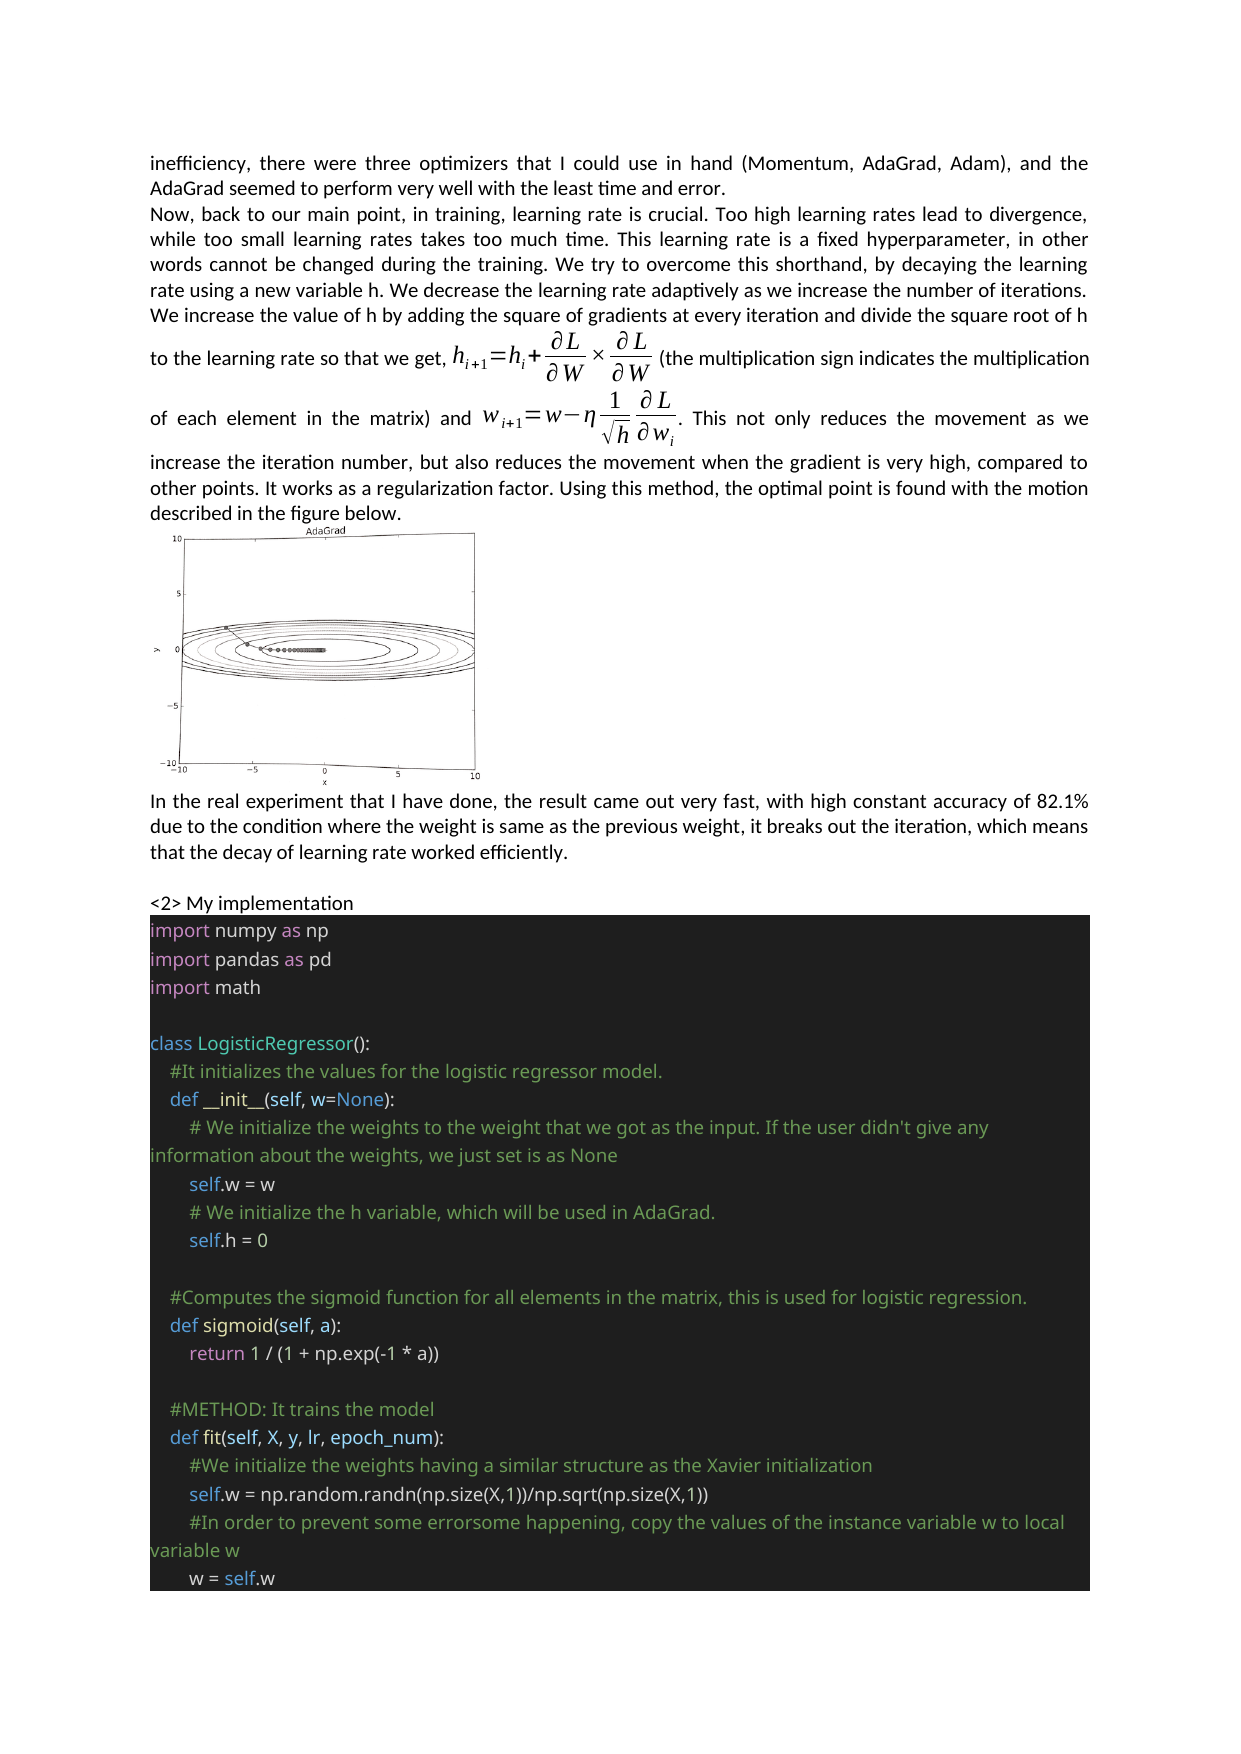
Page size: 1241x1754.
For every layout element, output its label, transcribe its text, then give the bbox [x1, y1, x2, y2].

text #Computes the sigmoid function for all elements in the matrix, this is used for logistic regression. [150, 1281, 1090, 1309]
text #It initializes the values for the logistic regressor model. [150, 1056, 1090, 1084]
text def sigmoid(self, a): [150, 1309, 1090, 1338]
text #In order to prevent some errorsome happening, copy the values of the instance variable w to local variable w [150, 1506, 1090, 1563]
text self.w = w [150, 1168, 1090, 1196]
text import math [150, 971, 1090, 999]
text <2> My implementation [150, 890, 1090, 915]
text import pandas as pd [150, 943, 1090, 971]
text Now, back to our main point, in training, learning rate is crucial. Too high learning rates lead to divergence, while too small learning rates takes too much time. This learning rate is a fixed hyperparameter, in other words cannot be changed during the training. We try to overcome this shorthand, by decaying the learning rate using a new variable h. We decrease the learning rate adaptively as we increase the number of iterations. We increase the value of h by adding the square of gradients at every iteration and divide the square root of h to the learning rate so that we get, (the multiplication sign indicates the multiplication of each element in the matrix) and . This not only reduces the movement as we increase the iteration number, but also reduces the movement when the gradient is very high, compared to other points. It works as a regularization factor. Using this method, the optimal point is found with the motion described in the figure below. [150, 201, 1090, 526]
text return 1 / (1 + np.exp(-1 * a)) [150, 1338, 1090, 1366]
text In the real experiment that I have done, the result came out very fast, with high constant accuracy of 82.1% due to the condition where the weight is same as the previous weight, it breaks out the iteration, which means that the decay of learning rate worked efficiently. [150, 788, 1090, 864]
text # We initialize the weights to the weight that we got as the input. If the user didn't give any information about the weights, we just set is as None [150, 1112, 1090, 1168]
text w = self.w [150, 1563, 1090, 1591]
text self.h = 0 [150, 1224, 1090, 1253]
text #METHOD: It trains the model [150, 1394, 1090, 1422]
text import numpy as np [150, 915, 1090, 943]
text def fit(self, X, y, lr, epoch_num): [150, 1422, 1090, 1450]
text #We initialize the weights having a similar structure as the Xavier initialization [150, 1450, 1090, 1478]
text self.w = np.random.randn(np.size(X,1))/np.sqrt(np.size(X,1)) [150, 1478, 1090, 1506]
picture [150, 525, 495, 789]
text # We initialize the h variable, which will be used in AdaGrad. [150, 1196, 1090, 1224]
text def __init__(self, w=None): [150, 1084, 1090, 1112]
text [150, 150, 1090, 201]
text class LogisticRegressor(): [150, 1028, 1090, 1056]
